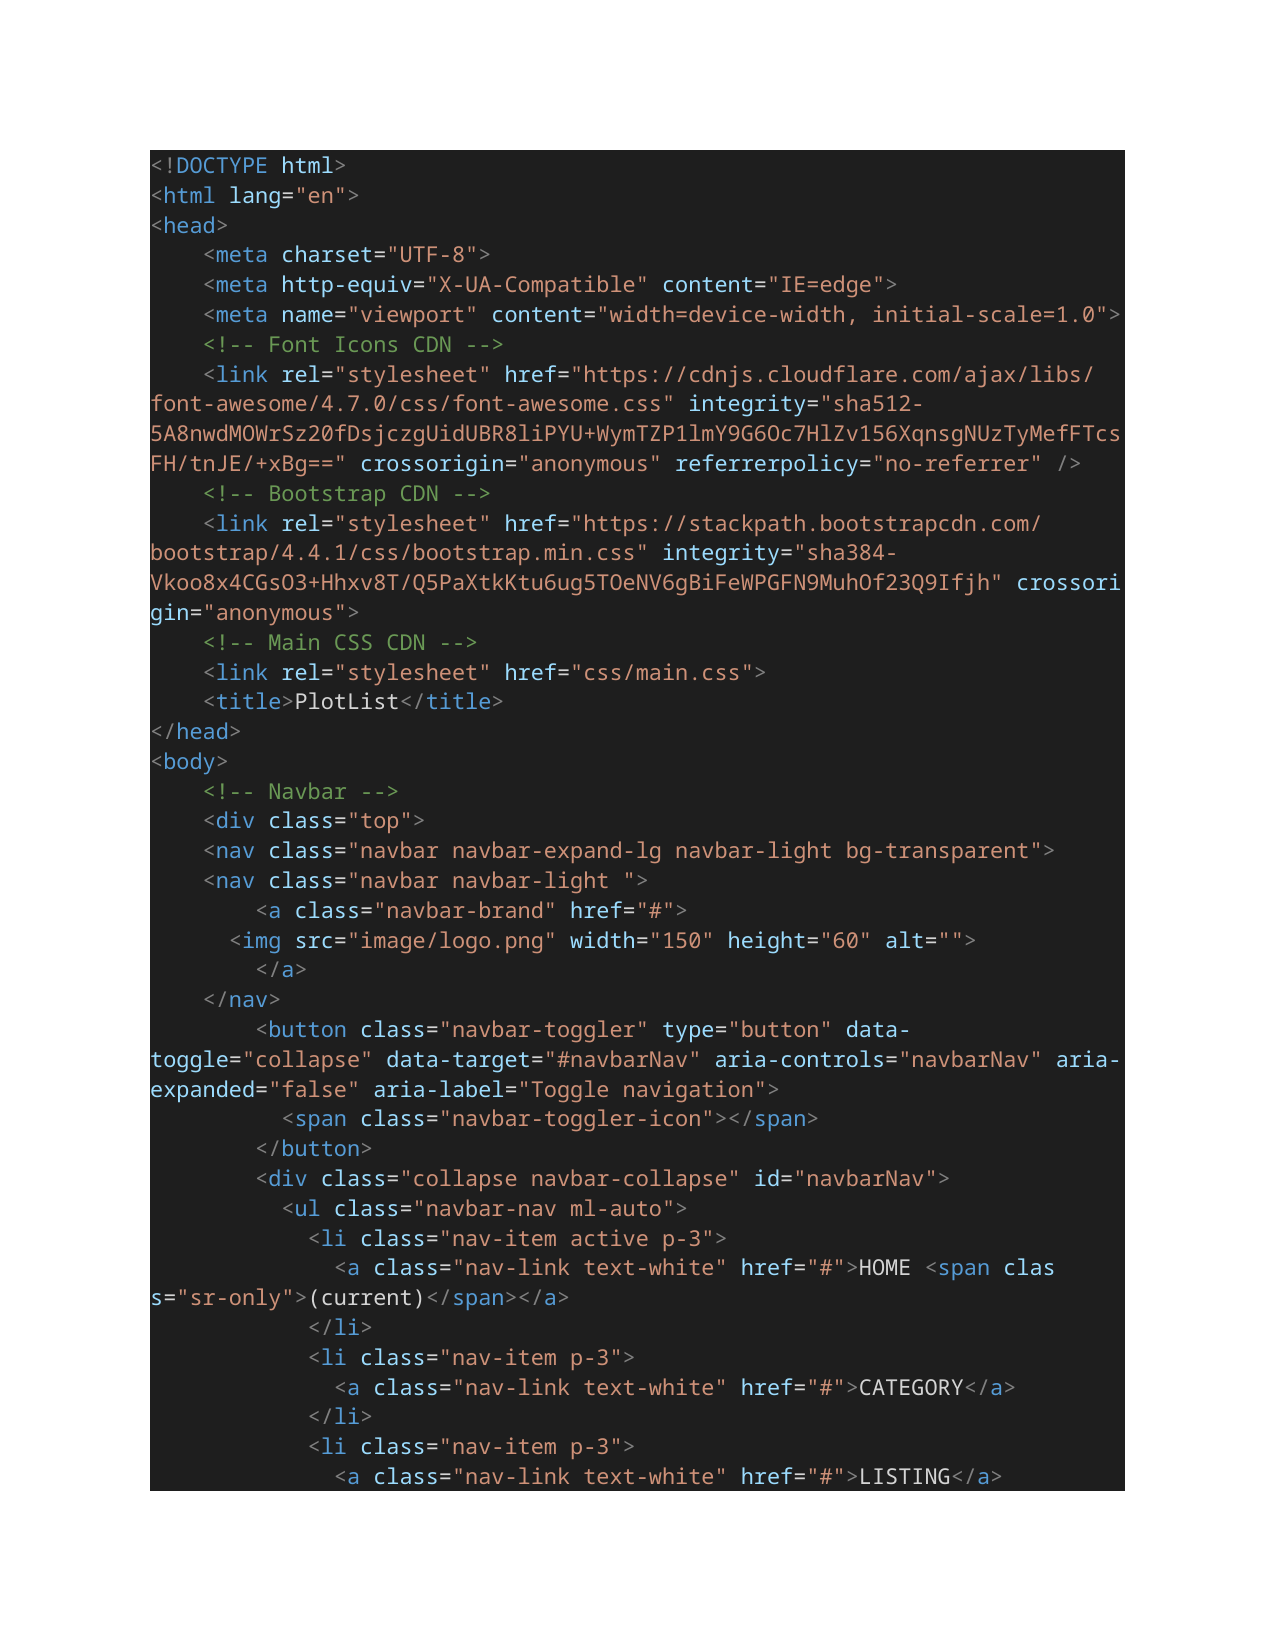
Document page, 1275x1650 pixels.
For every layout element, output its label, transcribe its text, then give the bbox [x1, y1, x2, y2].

text <link rel="stylesheet" href="https://cdnjs.cloudflare.com/ajax/libs/font-awesome/4.7.0/css/font-awesome.css" integrity="sha512-5A8nwdMOWrSz20fDsjczgUidUBR8liPYU+WymTZP1lmY9G6Oc7HlZv156XqnsgNUzTyMefFTcsFH/tnJE/+xBg==" crossorigin="anonymous" referrerpolicy="no-referrer" /> [150, 358, 1125, 478]
text <li class="nav-item p-3"> [150, 1431, 1125, 1461]
text <div class="top"> [150, 805, 1125, 835]
text </head> [150, 716, 1125, 746]
text <li class="nav-item active p-3"> [150, 1222, 1125, 1252]
text <!-- Main CSS CDN --> [150, 627, 1125, 656]
text <title>PlotList</title> [150, 686, 1125, 716]
text <nav class="navbar navbar-expand-lg navbar-light bg-transparent"> [150, 835, 1125, 865]
text </li> [150, 1401, 1125, 1431]
text <head> [150, 209, 1125, 239]
text <meta http-equiv="X-UA-Compatible" content="IE=edge"> [150, 269, 1125, 299]
text <link rel="stylesheet" href="css/main.css"> [150, 656, 1125, 686]
text <!DOCTYPE html> [150, 150, 1125, 180]
text <span class="navbar-toggler-icon"></span> [150, 1103, 1125, 1133]
text <!-- Bootstrap CDN --> [150, 478, 1125, 507]
text <nav class="navbar navbar-light "> [150, 865, 1125, 895]
text <img src="image/logo.png" width="150" height="60" alt=""> [150, 924, 1125, 954]
text <a class="navbar-brand" href="#"> [150, 895, 1125, 924]
text </li> [150, 1312, 1125, 1342]
text </a> [150, 954, 1125, 984]
text <a class="nav-link text-white" href="#">HOME <span class="sr-only">(current)</span></a> [150, 1252, 1125, 1312]
text <meta charset="UTF-8"> [150, 239, 1125, 269]
text </nav> [150, 984, 1125, 1014]
text <!-- Navbar --> [150, 776, 1125, 805]
text <link rel="stylesheet" href="https://stackpath.bootstrapcdn.com/bootstrap/4.4.1/css/bootstrap.min.css" integrity="sha384-Vkoo8x4CGsO3+Hhxv8T/Q5PaXtkKtu6ug5TOeNV6gBiFeWPGFN9MuhOf23Q9Ifjh" crossorigin="anonymous"> [150, 507, 1125, 627]
text <!-- Font Icons CDN --> [150, 329, 1125, 358]
text </button> [150, 1133, 1125, 1163]
text <button class="navbar-toggler" type="button" data-toggle="collapse" data-target="#navbarNav" aria-controls="navbarNav" aria-expanded="false" aria-label="Toggle navigation"> [150, 1014, 1125, 1103]
text <html lang="en"> [150, 180, 1125, 209]
text <ul class="navbar-nav ml-auto"> [150, 1193, 1125, 1222]
text <div class="collapse navbar-collapse" id="navbarNav"> [150, 1163, 1125, 1193]
text <a class="nav-link text-white" href="#">LISTING</a> [150, 1461, 1125, 1491]
text <li class="nav-item p-3"> [150, 1342, 1125, 1371]
text <a class="nav-link text-white" href="#">CATEGORY</a> [150, 1371, 1125, 1401]
text <body> [150, 746, 1125, 776]
text <meta name="viewport" content="width=device-width, initial-scale=1.0"> [150, 299, 1125, 329]
